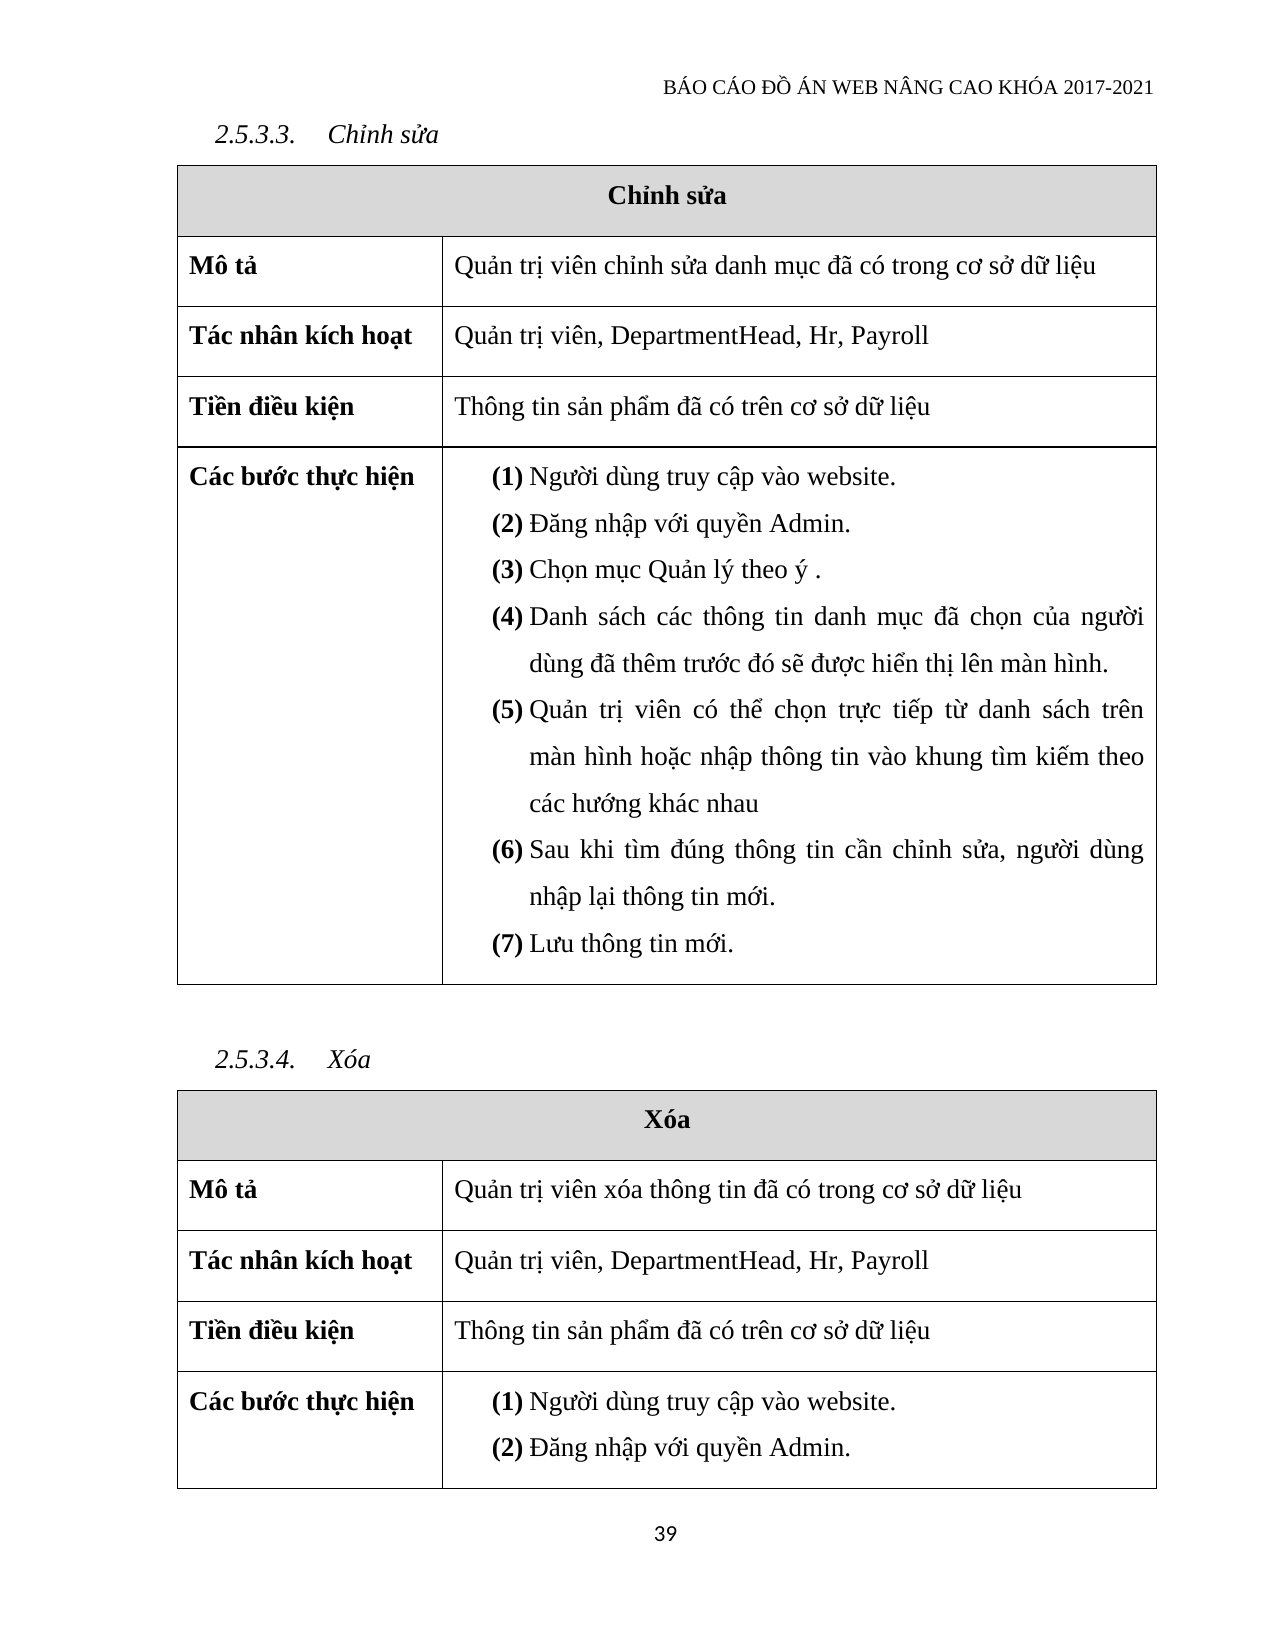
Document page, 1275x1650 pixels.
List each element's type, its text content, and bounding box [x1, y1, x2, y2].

table_cell Người dùng truy cập vào website. Đăng nhập với quyền Admin. Chọn mục Quản lý theo ý . Danh sách các thông tin danh mục đã chọn của người dùng đã thêm trước đó sẽ được hiển thị lên màn hình. Quản trị viên có thể chọn trực tiếp từ danh sách trên màn hình hoặc nhập thông tin vào khung tìm kiếm theo các hướng khác nhau Sau khi tìm đúng thông tin cần chỉnh sửa, người dùng nhập lại thông tin mới. Lưu thông tin mới. [443, 448, 1156, 983]
table_cell Thông tin sản phẩm đã có trên cơ sở dữ liệu [443, 377, 1156, 446]
table_header Xóa [178, 1091, 1156, 1160]
table_cell Thông tin sản phẩm đã có trên cơ sở dữ liệu [443, 1302, 1156, 1371]
subtitle Xóa [215, 1043, 1153, 1074]
table_cell Tác nhân kích hoạt [178, 307, 442, 376]
table_cell Các bước thực hiện [178, 448, 442, 983]
table_cell Tác nhân kích hoạt [178, 1231, 442, 1301]
table_header Chỉnh sửa [178, 166, 1156, 236]
table_cell Quản trị viên, DepartmentHead, Hr, Payroll [443, 307, 1156, 376]
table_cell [443, 1372, 1156, 1488]
table_cell Mô tả [178, 1161, 442, 1230]
table_cell Quản trị viên, DepartmentHead, Hr, Payroll [443, 1231, 1156, 1301]
table_cell Các bước thực hiện [178, 1372, 442, 1488]
table_cell Mô tả [178, 237, 442, 306]
table_cell Quản trị viên chỉnh sửa danh mục đã có trong cơ sở dữ liệu [443, 237, 1156, 306]
table_cell Tiền điều kiện [178, 377, 442, 446]
table_cell Quản trị viên xóa thông tin đã có trong cơ sở dữ liệu [443, 1161, 1156, 1230]
subtitle Chỉnh sửa [215, 118, 1153, 150]
table_cell Tiền điều kiện [178, 1302, 442, 1371]
